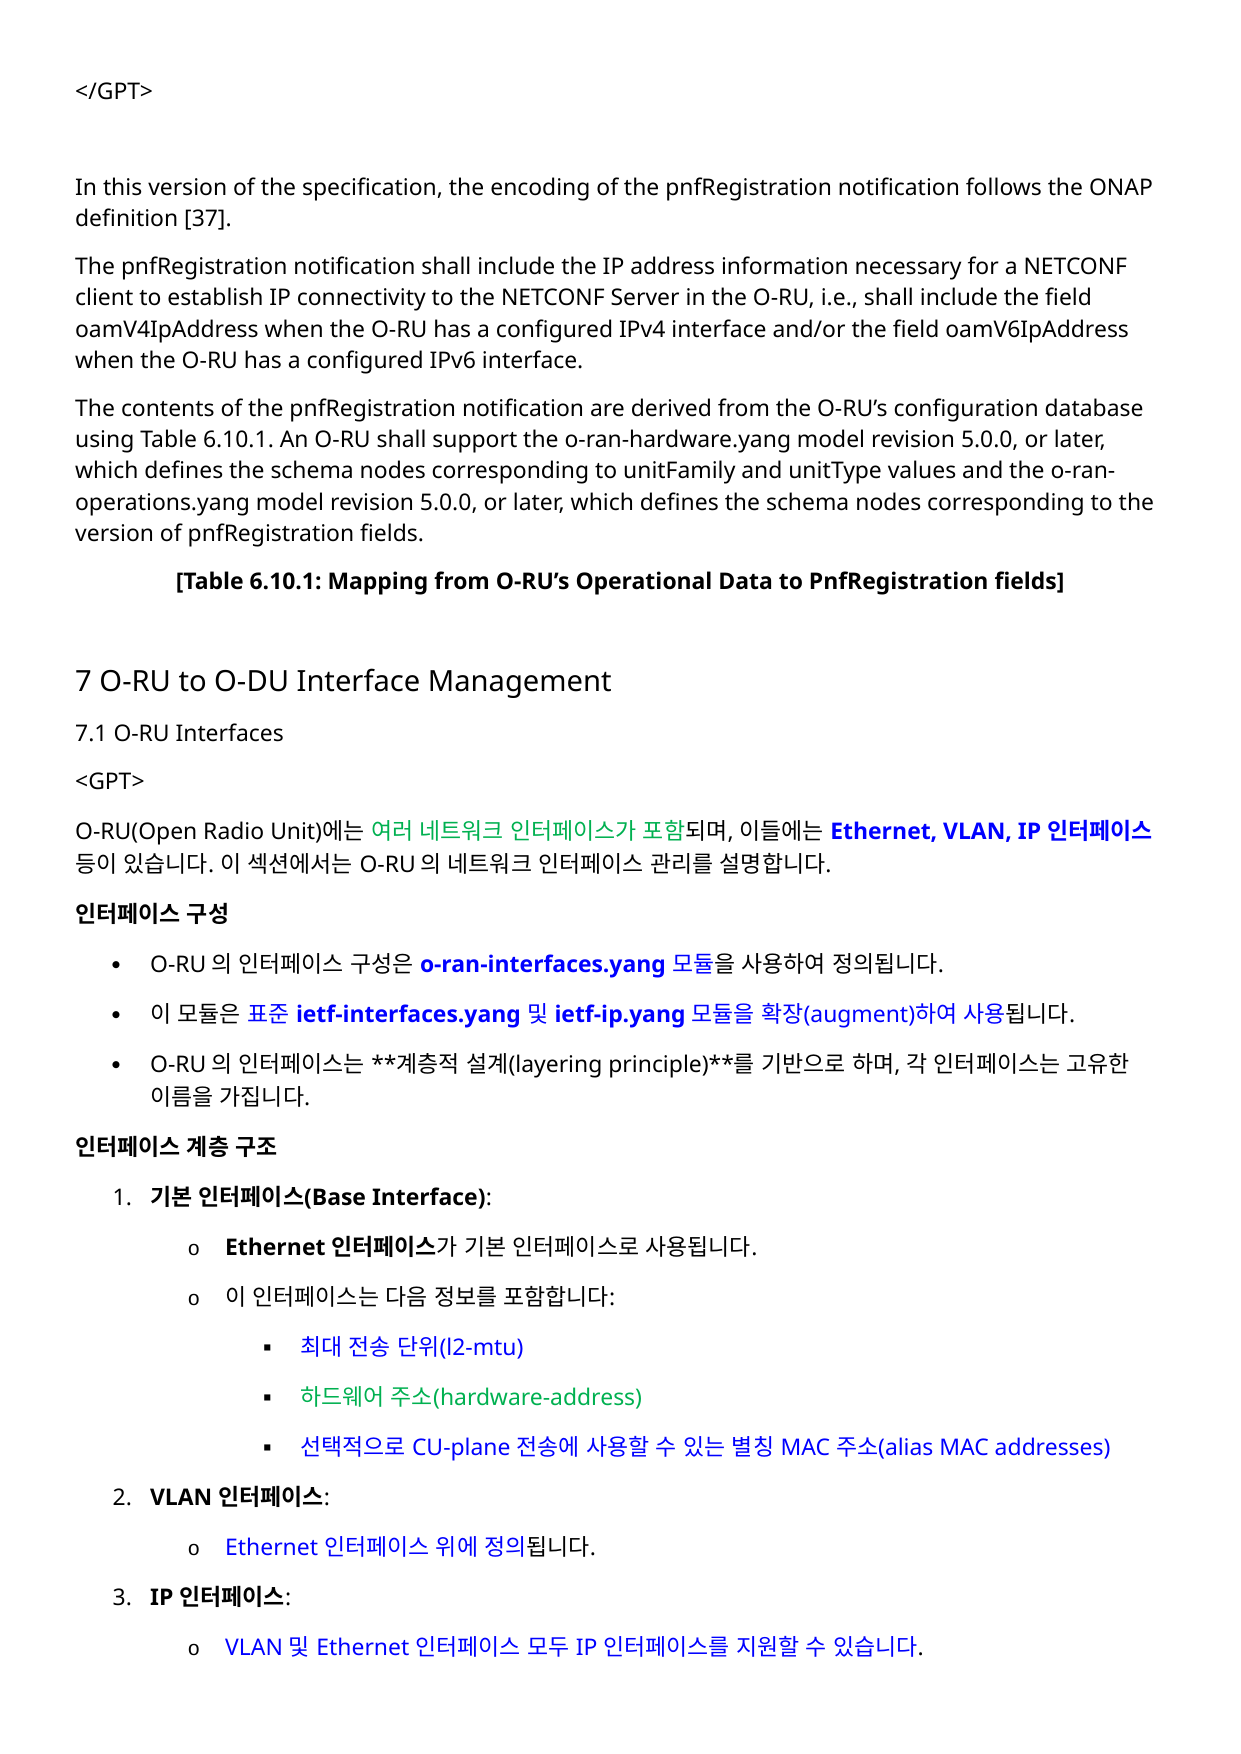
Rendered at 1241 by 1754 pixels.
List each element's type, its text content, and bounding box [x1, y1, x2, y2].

list O-RU의 인터페이스는 **계층적 설계(layering principle)**를 기반으로 하며, 각 인터페이스는 고유한 이름을 가집니다. [112, 1046, 1165, 1112]
text </GPT> [75, 75, 1165, 106]
text In this version of the specification, the encoding of the pnfRegistration notification follows the ONAP definition [37]. [75, 171, 1165, 233]
text The pnfRegistration notification shall include the IP address information necessary for a NETCONF client to establish IP connectivity to the NETCONF Server in the O-RU, i.e., shall include the field oamV4IpAddress when the O-RU has a configured IPv4 interface and/or the field oamV6IpAddress when the O-RU has a configured IPv6 interface. [75, 250, 1165, 375]
list IP 인터페이스: [112, 1579, 1165, 1612]
list 최대 전송 단위(l2-mtu) [262, 1329, 1165, 1362]
text The contents of the pnfRegistration notification are derived from the O-RU’s configuration database using Table 6.10.1. An O-RU shall support the o-ran-hardware.yang model revision 5.0.0, or later, which defines the schema nodes corresponding to unitFamily and unitType values and the o-ran-operations.yang model revision 5.0.0, or later, which defines the schema nodes corresponding to the version of pnfRegistration fields. [75, 392, 1165, 548]
list VLAN 인터페이스: [112, 1479, 1165, 1512]
list 이 모듈은 표준 ietf-interfaces.yang 및 ietf-ip.yang 모듈을 확장(augment)하여 사용됩니다. [112, 996, 1165, 1029]
text 인터페이스 구성 [75, 896, 1165, 929]
list Ethernet 인터페이스 위에 정의됩니다. [187, 1529, 1165, 1562]
text O-RU(Open Radio Unit)에는 여러 네트워크 인터페이스가 포함되며, 이들에는 Ethernet, VLAN, IP 인터페이스 등이 있습니다. 이 섹션에서는 O-RU의 네트워크 인터페이스 관리를 설명합니다. [75, 813, 1165, 879]
list 기본 인터페이스(Base Interface): [112, 1179, 1165, 1212]
subtitle 7 O-RU to O-DU Interface Management [75, 660, 1165, 700]
list Ethernet 인터페이스가 기본 인터페이스로 사용됩니다. [187, 1229, 1165, 1262]
list 선택적으로 CU-plane 전송에 사용할 수 있는 별칭 MAC 주소(alias MAC addresses) [262, 1429, 1165, 1462]
list 하드웨어 주소(hardware-address) [262, 1379, 1165, 1412]
text 인터페이스 계층 구조 [75, 1129, 1165, 1162]
text [Table 6.10.1: Mapping from O-RU’s Operational Data to PnfRegistration fields] [75, 564, 1165, 596]
list O-RU의 인터페이스 구성은 o-ran-interfaces.yang 모듈을 사용하여 정의됩니다. [112, 946, 1165, 979]
text <GPT> [75, 765, 1165, 796]
list VLAN 및 Ethernet 인터페이스 모두 IP 인터페이스를 지원할 수 있습니다. [187, 1629, 1165, 1662]
subtitle 7.1 O-RU Interfaces [75, 717, 1165, 748]
list 이 인터페이스는 다음 정보를 포함합니다: [187, 1279, 1165, 1312]
